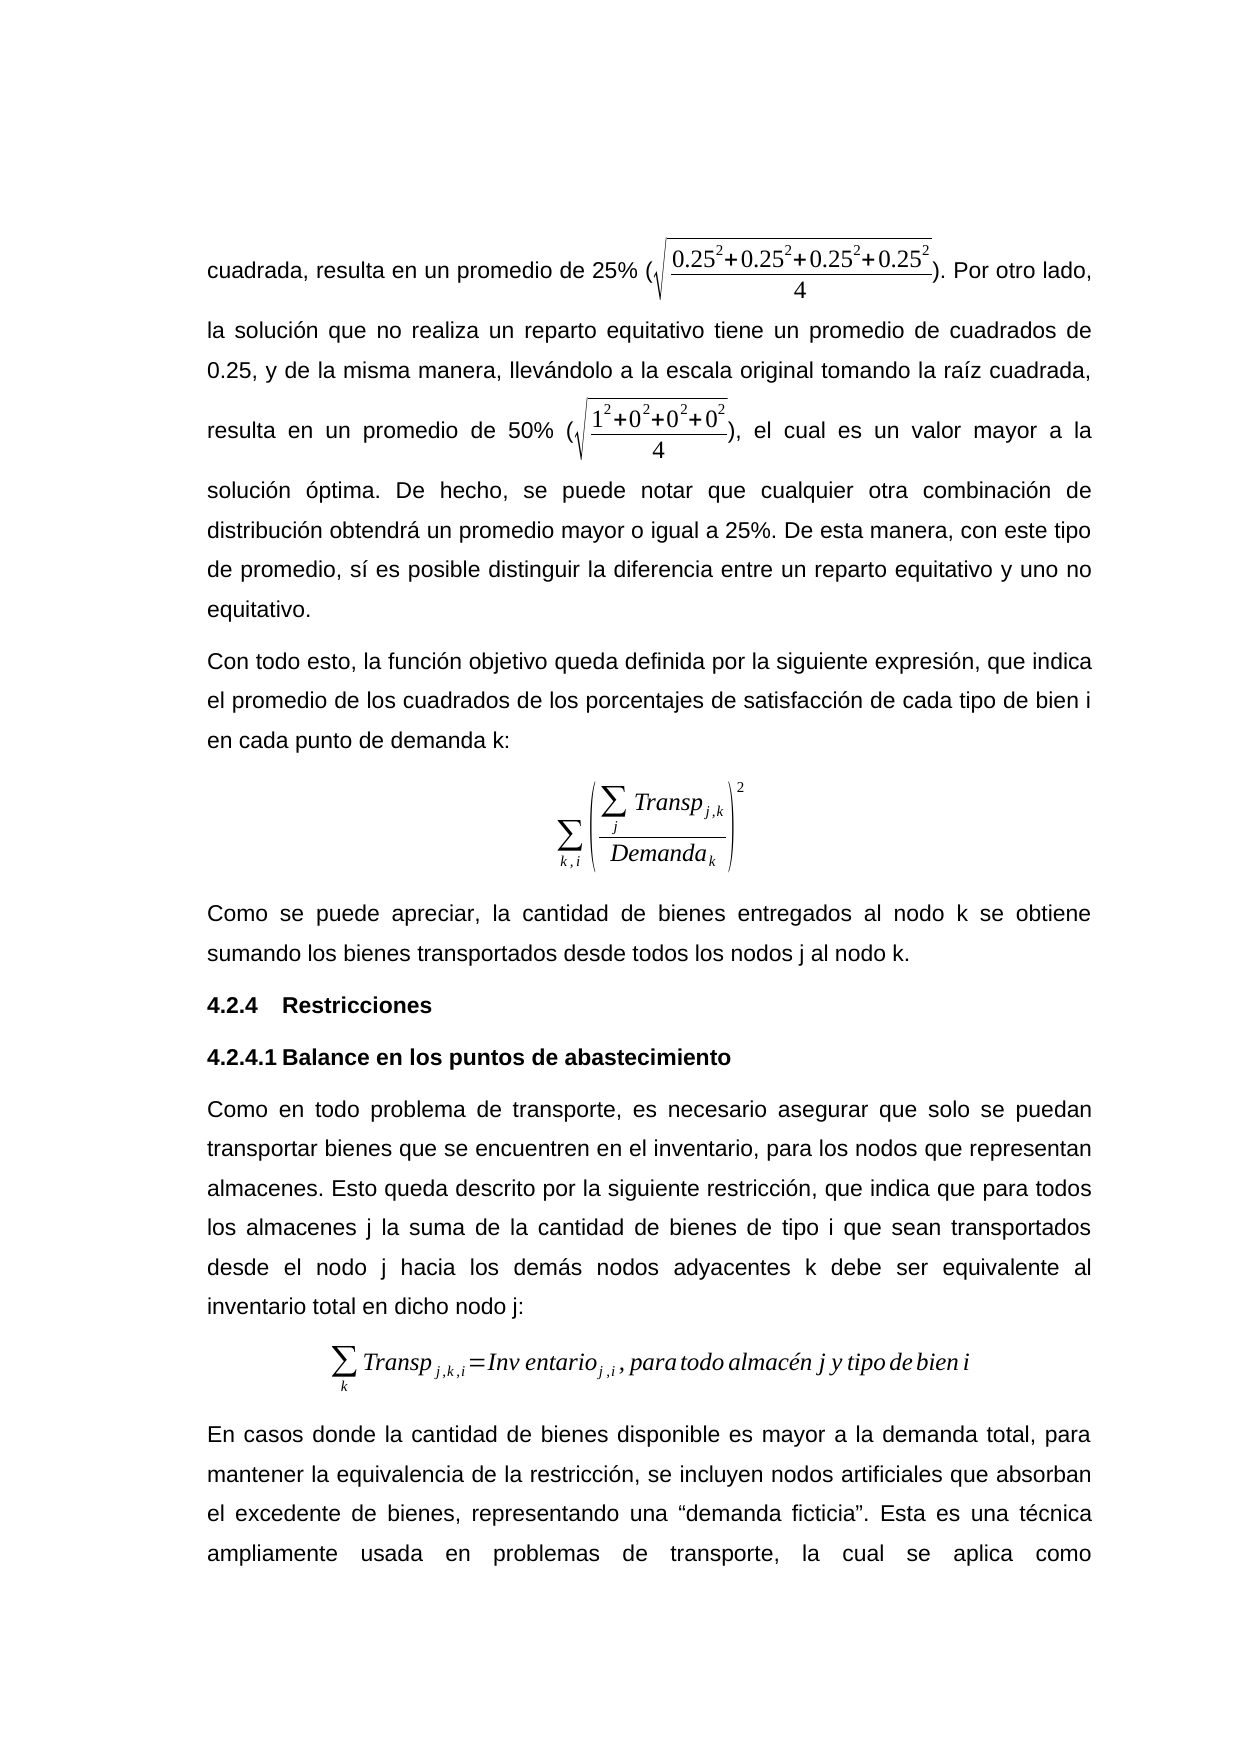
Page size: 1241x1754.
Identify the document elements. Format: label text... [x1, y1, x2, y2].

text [207, 1421, 1092, 1566]
subtitle Restricciones [207, 992, 1092, 1018]
subtitle Balance en los puntos de abastecimiento [207, 1044, 1092, 1070]
text Como en todo problema de transporte, es necesario asegurar que solo se puedan transportar bienes que se encuentren en el inventario, para los nodos que representan almacenes. Esto queda descrito por la siguiente restricción, que indica que para todos los almacenes j la suma de la cantidad de bienes de tipo i que sean transportados desde el nodo j hacia los demás nodos adyacentes k debe ser equivalente al inventario total en dicho nodo j: [207, 1096, 1092, 1319]
text Con todo esto, la función objetivo queda definida por la siguiente expresión, que indica el promedio de los cuadrados de los porcentajes de satisfacción de cada tipo de bien i en cada punto de demanda k: [207, 648, 1092, 753]
text Como se puede apreciar, la cantidad de bienes entregados al nodo k se obtiene sumando los bienes transportados desde todos los nodos j al nodo k. [207, 900, 1092, 966]
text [207, 236, 1092, 622]
